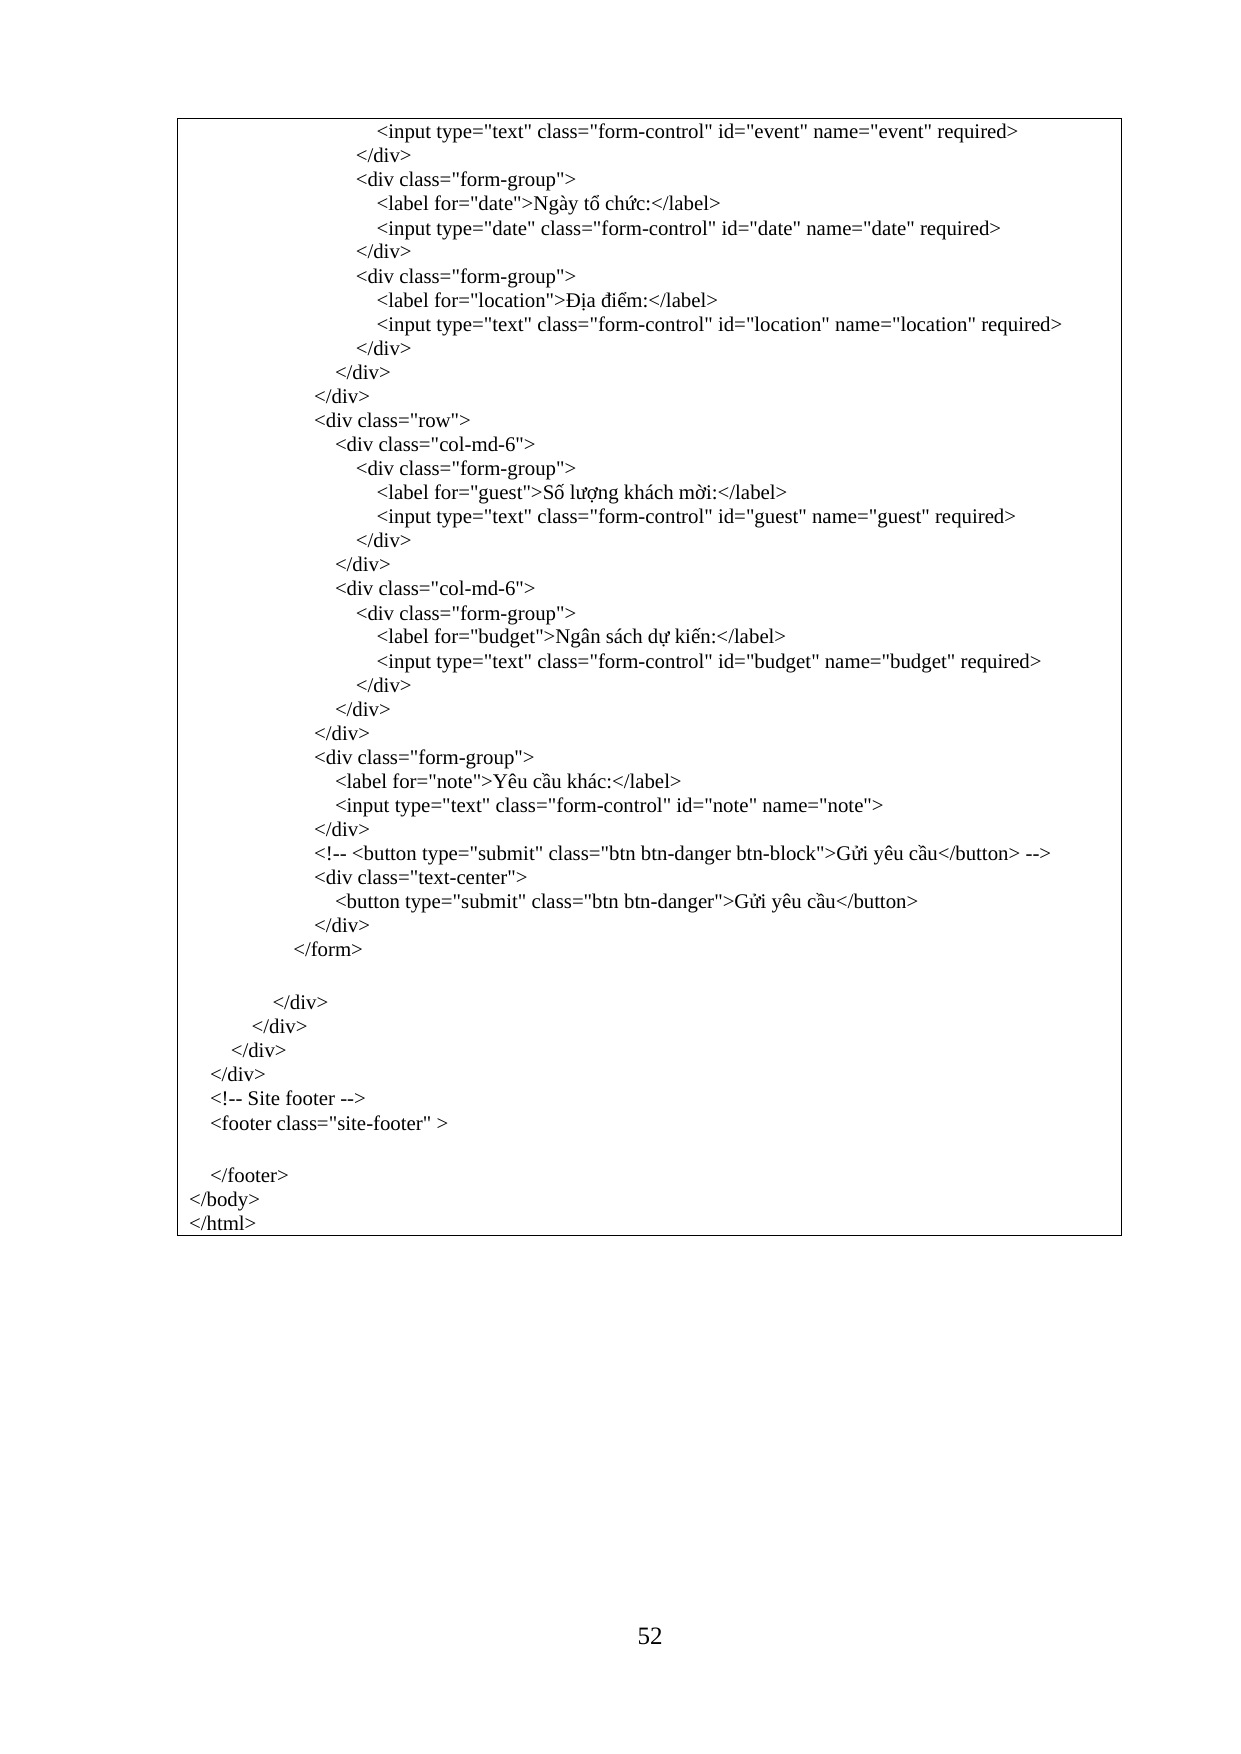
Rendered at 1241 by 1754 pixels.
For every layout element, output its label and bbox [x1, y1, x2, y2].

table_header [178, 119, 1121, 1235]
